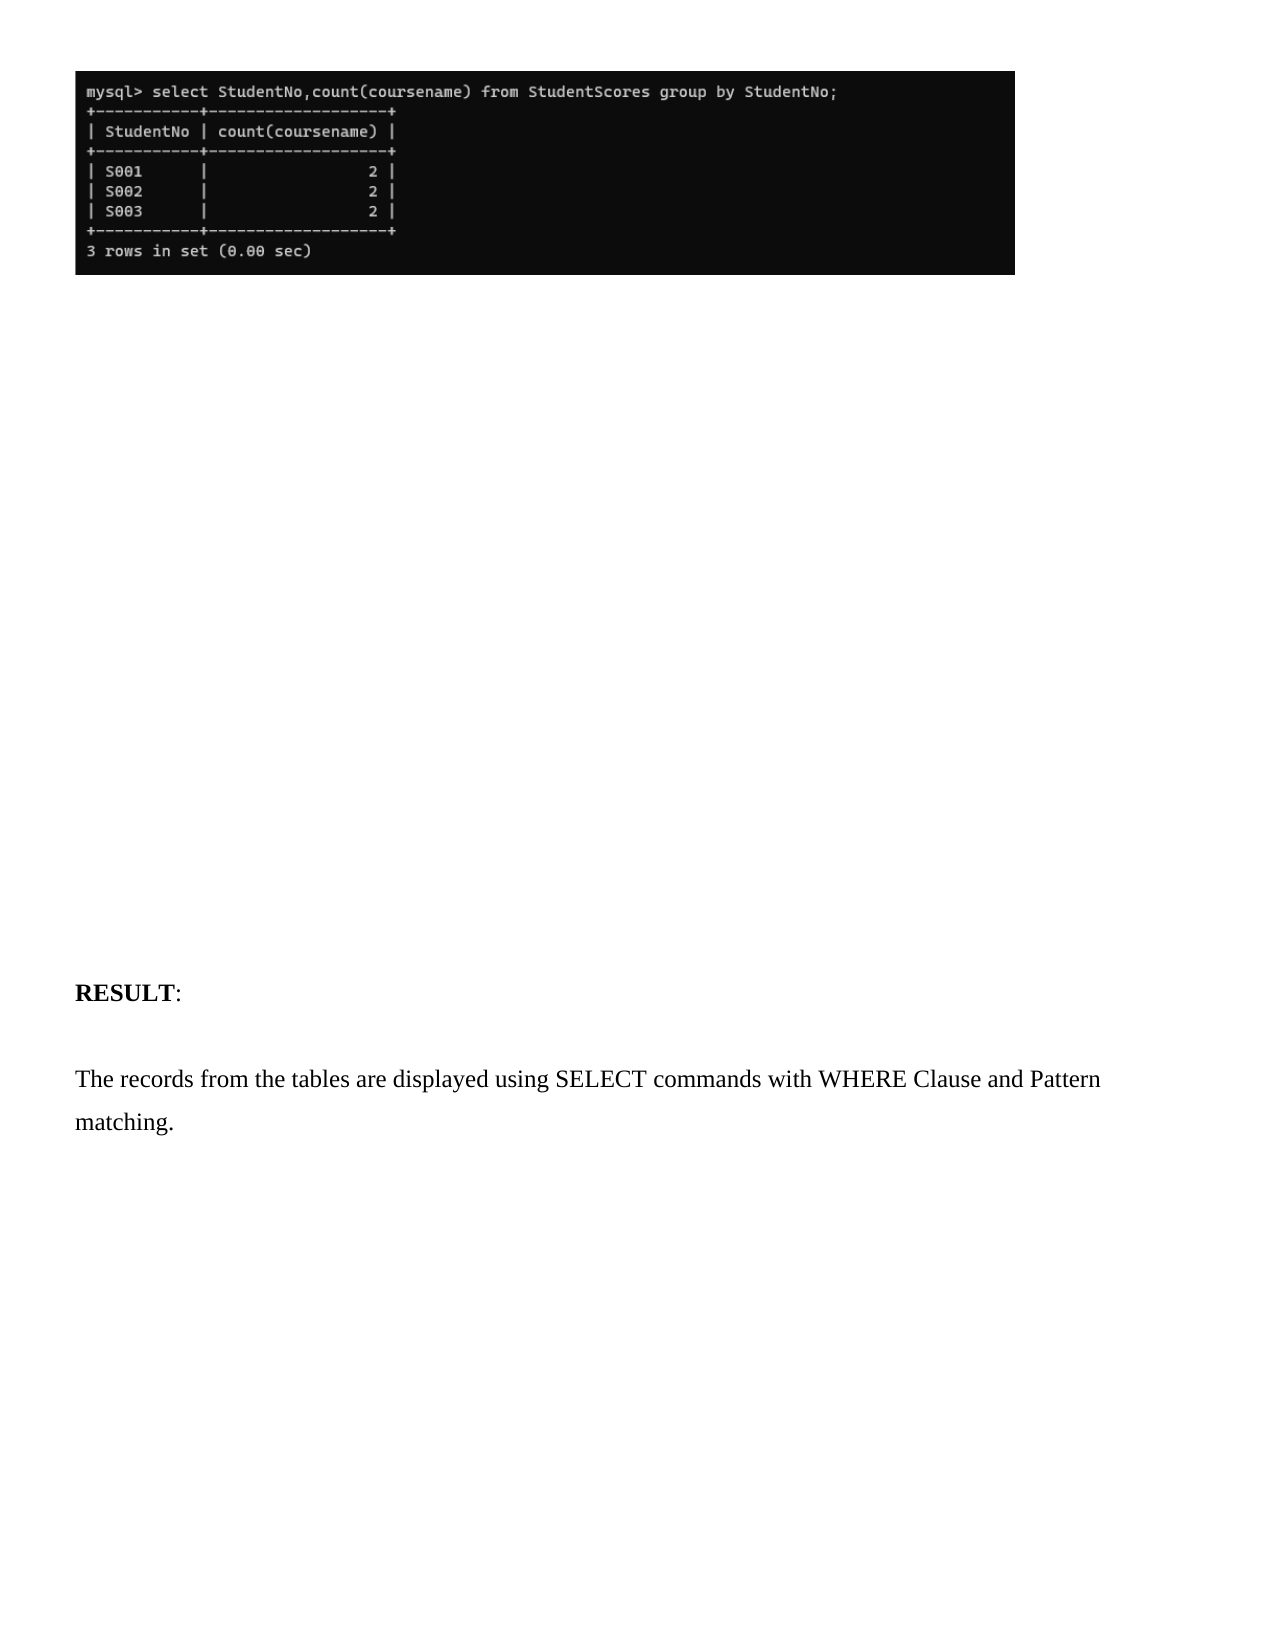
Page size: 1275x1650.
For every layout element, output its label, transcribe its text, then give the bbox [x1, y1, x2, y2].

text RESULT: [75, 978, 1237, 1007]
text The records from the tables are displayed using SELECT commands with WHERE Clause and Pattern matching. [75, 1064, 1125, 1136]
picture [75, 71, 1015, 275]
